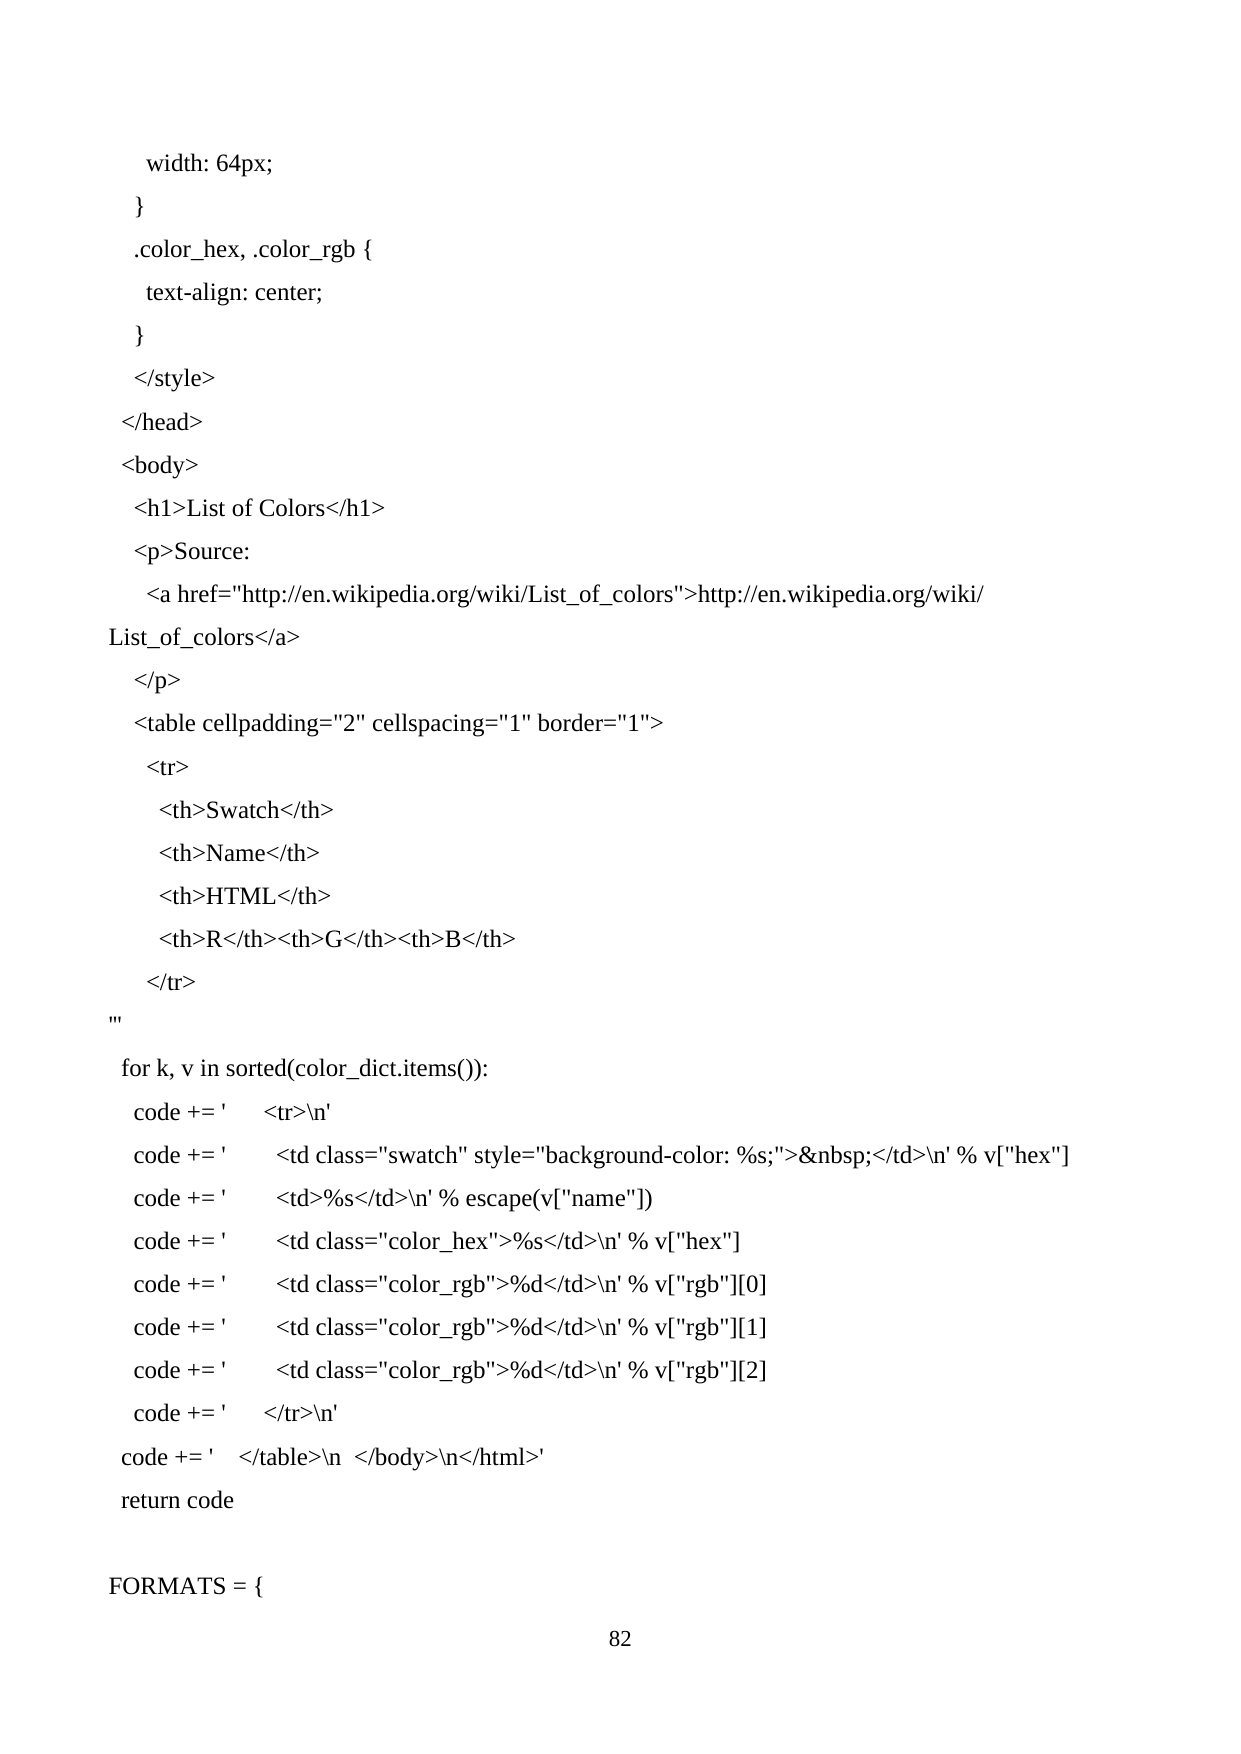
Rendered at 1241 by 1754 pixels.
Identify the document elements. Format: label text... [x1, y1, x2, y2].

text } [108, 191, 1123, 220]
text code += ' <td class="color_rgb">%d</td>\n' % v["rgb"][0] [108, 1269, 1123, 1298]
text code += ' <td class="color_hex">%s</td>\n' % v["hex"] [108, 1226, 1123, 1255]
text code += ' <td class="color_rgb">%d</td>\n' % v["rgb"][2] [108, 1355, 1123, 1384]
text <th>R</th><th>G</th><th>B</th> [108, 924, 1123, 953]
text code += ' <td>%s</td>\n' % escape(v["name"]) [108, 1183, 1123, 1212]
text code += ' <td class="swatch" style="background-color: %s;">&nbsp;</td>\n' % v["hex"] [108, 1140, 1123, 1168]
text code += ' <tr>\n' [108, 1097, 1123, 1125]
text <th>Name</th> [108, 838, 1123, 867]
text <th>Swatch</th> [108, 795, 1123, 823]
text <table cellpadding="2" cellspacing="1" border="1"> [108, 708, 1123, 737]
text </style> [108, 363, 1123, 392]
text <a href="http://en.wikipedia.org/wiki/List_of_colors">http://en.wikipedia.org/wiki/List_of_colors</a> [108, 579, 1123, 651]
text width: 64px; [108, 148, 1123, 177]
text <tr> [108, 752, 1123, 780]
text code += ' <td class="color_rgb">%d</td>\n' % v["rgb"][1] [108, 1312, 1123, 1341]
text .color_hex, .color_rgb { [108, 234, 1123, 263]
text <h1>List of Colors</h1> [108, 493, 1123, 522]
text code += ' </tr>\n' [108, 1398, 1123, 1427]
text </p> [108, 665, 1123, 694]
text <p>Source: [108, 536, 1123, 565]
text <body> [108, 450, 1123, 478]
text ''' [108, 1010, 1123, 1039]
text </head> [108, 407, 1123, 435]
text code += ' </table>\n </body>\n</html>' [108, 1442, 1123, 1470]
text text-align: center; [108, 277, 1123, 306]
text FORMATS = { [108, 1571, 1123, 1600]
text <th>HTML</th> [108, 881, 1123, 910]
text } [108, 320, 1123, 349]
text for k, v in sorted(color_dict.items()): [108, 1053, 1123, 1082]
text </tr> [108, 967, 1123, 996]
text return code [108, 1485, 1123, 1513]
